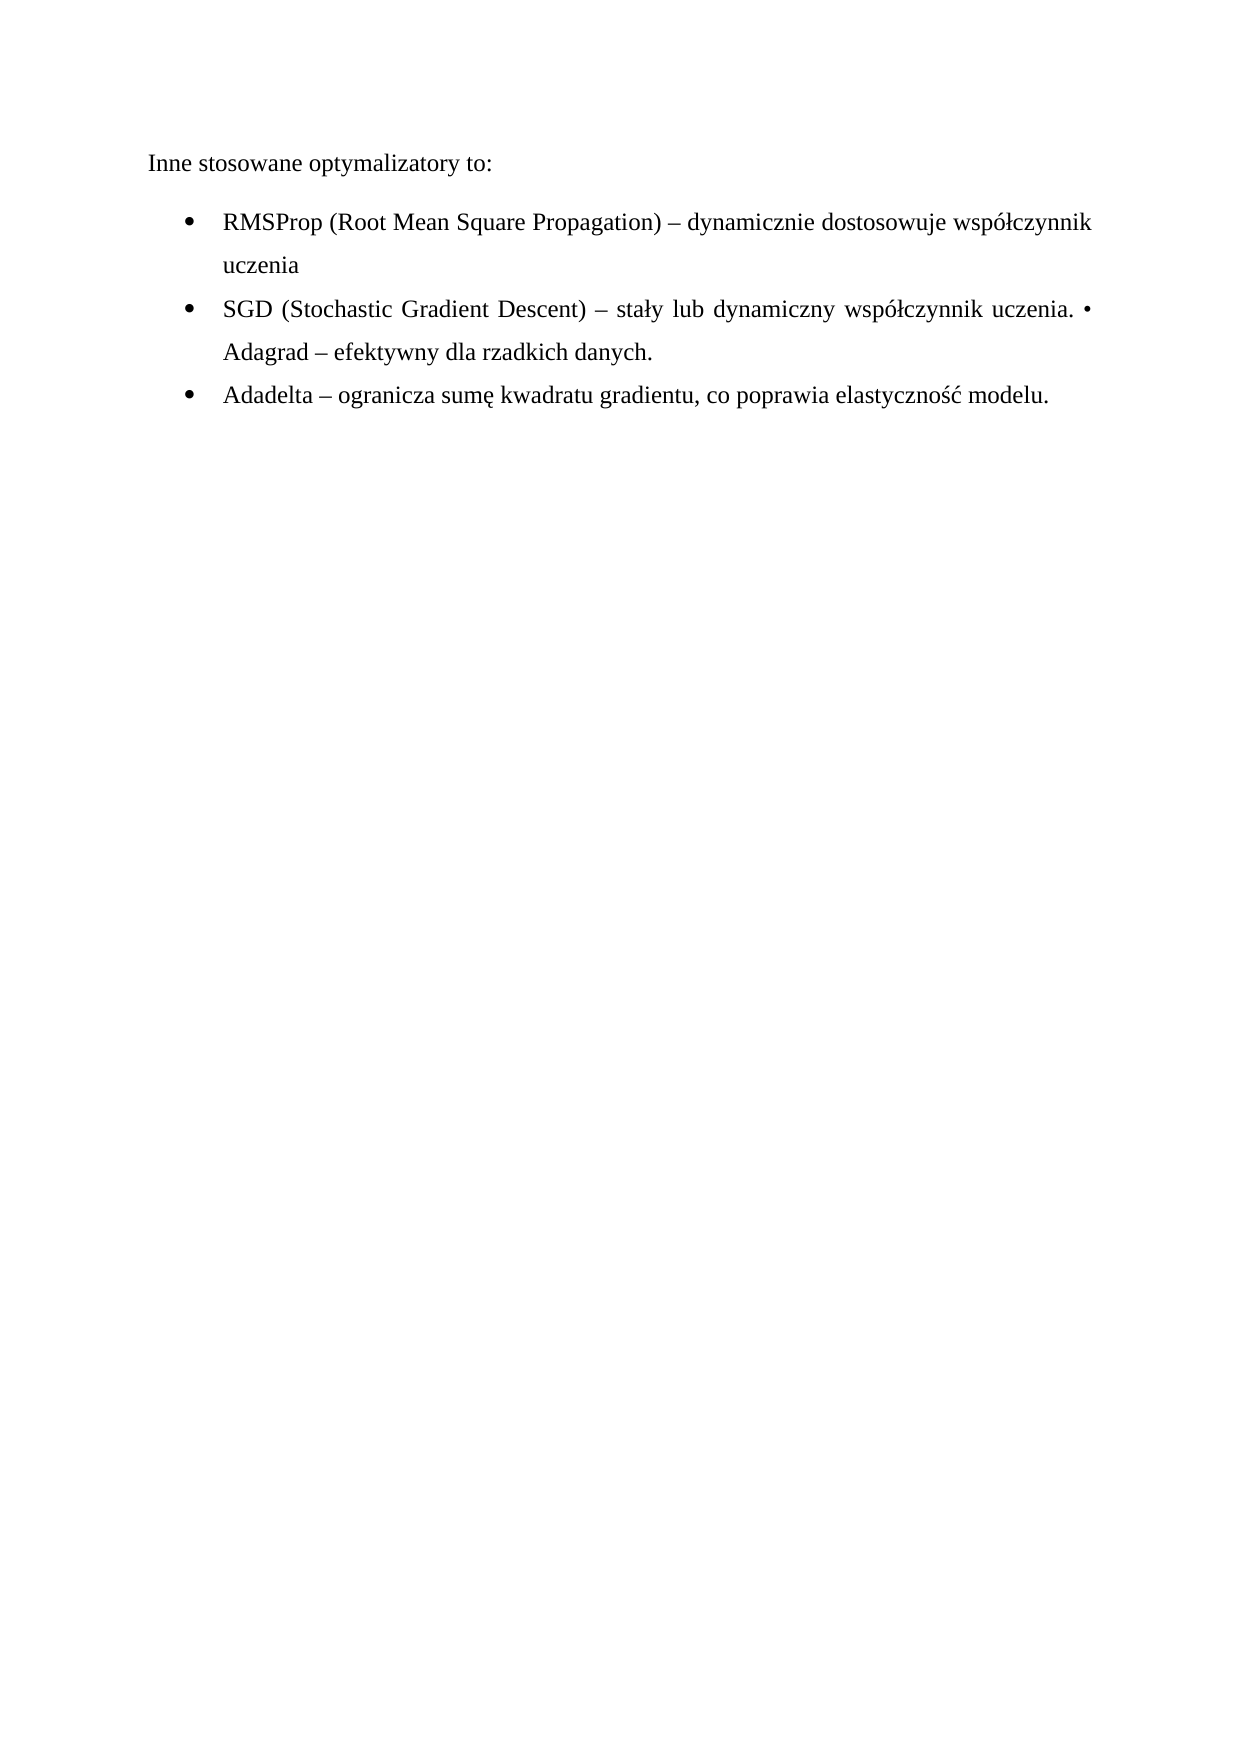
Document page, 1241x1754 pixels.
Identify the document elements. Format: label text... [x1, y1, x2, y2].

list RMSProp (Root Mean Square Propagation) – dynamicznie dostosowuje współczynnik uczenia [185, 207, 1093, 279]
list SGD (Stochastic Gradient Descent) – stały lub dynamiczny współczynnik uczenia. • Adagrad – efektywny dla rzadkich danych. [185, 294, 1093, 366]
text Inne stosowane optymalizatory to: [148, 148, 1093, 176]
list Adadelta – ogranicza sumę kwadratu gradientu, co poprawia elastyczność modelu. [185, 380, 1093, 409]
